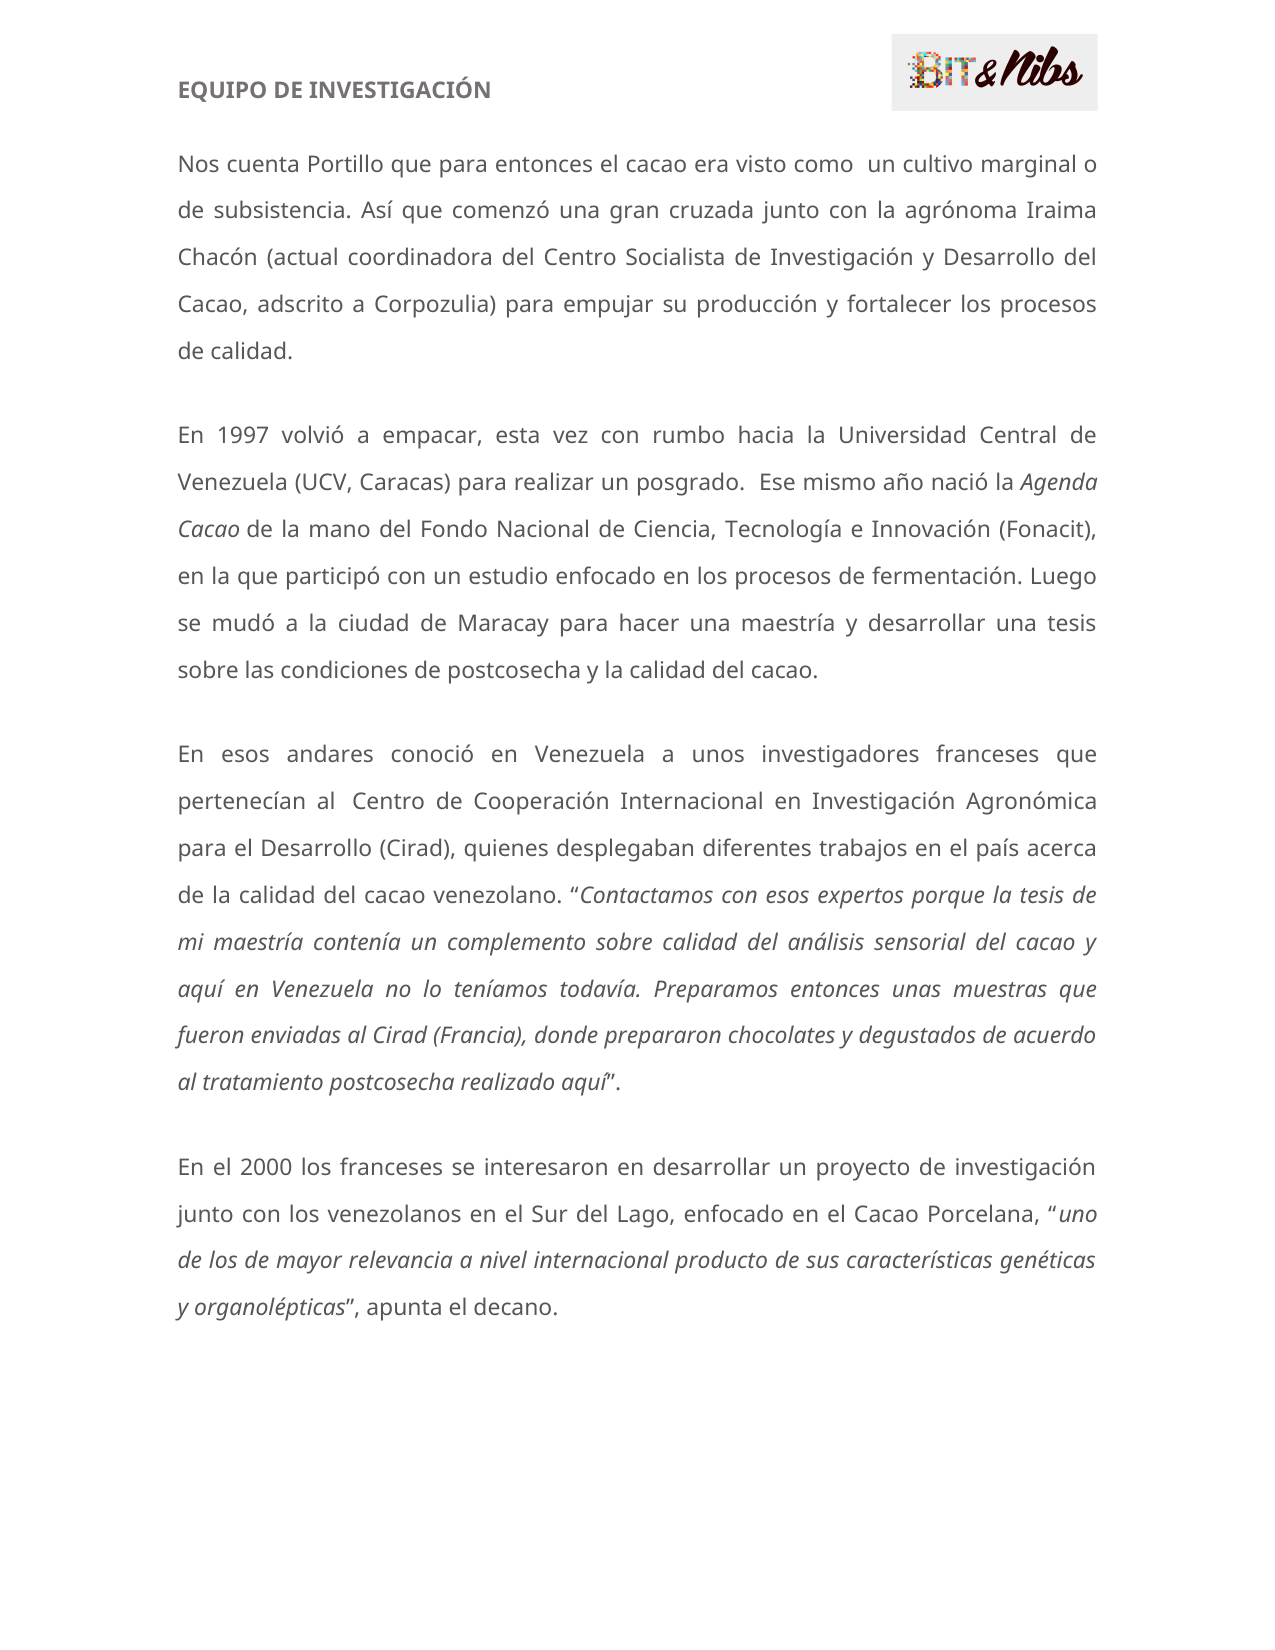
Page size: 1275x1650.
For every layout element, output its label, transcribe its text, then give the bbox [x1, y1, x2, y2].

text En el 2000 los franceses se interesaron en desarrollar un proyecto de investigación junto con los venezolanos en el Sur del Lago, enfocado en el Cacao Porcelana, “uno de los de mayor relevancia a nivel internacional producto de sus características genéticas y organolépticas”, apunta el decano. [177, 1151, 1098, 1323]
text En 1997 volvió a empacar, esta vez con rumbo hacia la Universidad Central de Venezuela (UCV, Caracas) para realizar un posgrado. Ese mismo año nació la Agenda Cacao de la mano del Fondo Nacional de Ciencia, Tecnología e Innovación (Fonacit), en la que participó con un estudio enfocado en los procesos de fermentación. Luego se mudó a la ciudad de Maracay para hacer una maestría y desarrollar una tesis sobre las condiciones de postcosecha y la calidad del cacao. [177, 419, 1098, 685]
picture [891, 34, 1098, 111]
text Nos cuenta Portillo que para entonces el cacao era visto como un cultivo marginal o de subsistencia. Así que comenzó una gran cruzada junto con la agrónoma Iraima Chacón (actual coordinadora del Centro Socialista de Investigación y Desarrollo del Cacao, adscrito a Corpozulia) para empujar su producción y fortalecer los procesos de calidad. [177, 148, 1098, 366]
text En esos andares conoció en Venezuela a unos investigadores franceses que pertenecían al Centro de Cooperación Internacional en Investigación Agronómica para el Desarrollo (Cirad), quienes desplegaban diferentes trabajos en el país acerca de la calidad del cacao venezolano. “Contactamos con esos expertos porque la tesis de mi maestría contenía un complemento sobre calidad del análisis sensorial del cacao y aquí en Venezuela no lo teníamos todavía. Preparamos entonces unas muestras que fueron enviadas al Cirad (Francia), donde prepararon chocolates y degustados de acuerdo al tratamiento postcosecha realizado aquí”. [177, 738, 1098, 1098]
